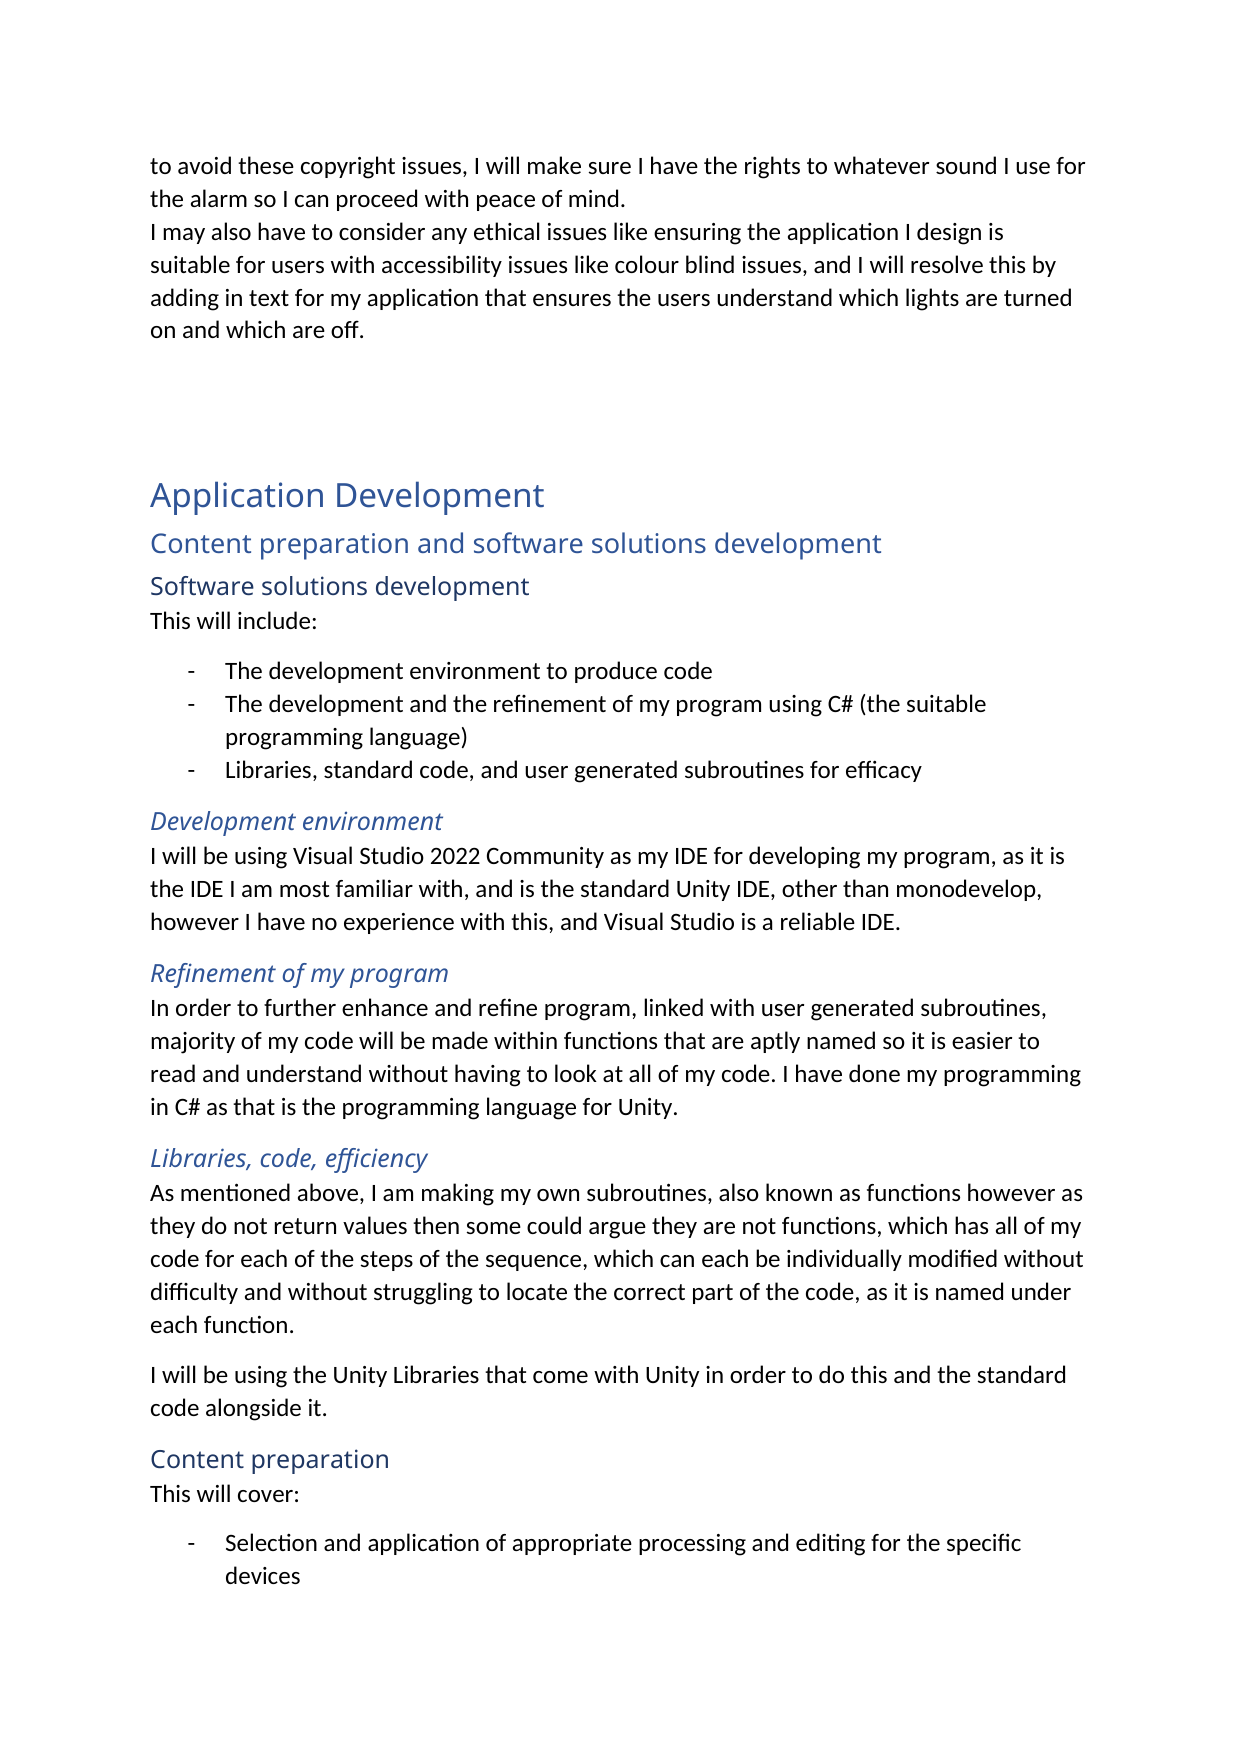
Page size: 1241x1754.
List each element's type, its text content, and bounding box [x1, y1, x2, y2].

subtitle Content preparation [150, 1441, 1090, 1475]
list Libraries, standard code, and user generated subroutines for efficacy [187, 754, 1090, 784]
text I will be using the Unity Libraries that come with Unity in order to do this and the standard code alongside it. [150, 1359, 1090, 1422]
list Selection and application of appropriate processing and editing for the specific devices [187, 1528, 1090, 1591]
subtitle Refinement of my program [150, 956, 1090, 990]
list The development and the refinement of my program using C# (the suitable programming language) [187, 688, 1090, 751]
text This will include: [150, 606, 1090, 636]
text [150, 150, 1090, 345]
subtitle Libraries, code, efficiency [150, 1141, 1090, 1175]
text In order to further enhance and refine program, linked with user generated subroutines, majority of my code will be made within functions that are aptly named so it is easier to read and understand without having to look at all of my code. I have done my programming in C# as that is the programming language for Unity. [150, 992, 1090, 1122]
subtitle Application Development [150, 472, 1090, 517]
text This will cover: [150, 1478, 1090, 1508]
subtitle Content preparation and software solutions development [150, 525, 1090, 562]
text As mentioned above, I am making my own subroutines, also known as functions however as they do not return values then some could argue they are not functions, which has all of my code for each of the steps of the sequence, which can each be individually modified without difficulty and without struggling to locate the correct part of the code, as it is named under each function. [150, 1177, 1090, 1340]
list The development environment to produce code [187, 655, 1090, 686]
subtitle Software solutions development [150, 569, 1090, 603]
subtitle Development environment [150, 803, 1090, 837]
text I will be using Visual Studio 2022 Community as my IDE for developing my program, as it is the IDE I am most familiar with, and is the standard Unity IDE, other than monodevelop, however I have no experience with this, and Visual Studio is a reliable IDE. [150, 840, 1090, 937]
